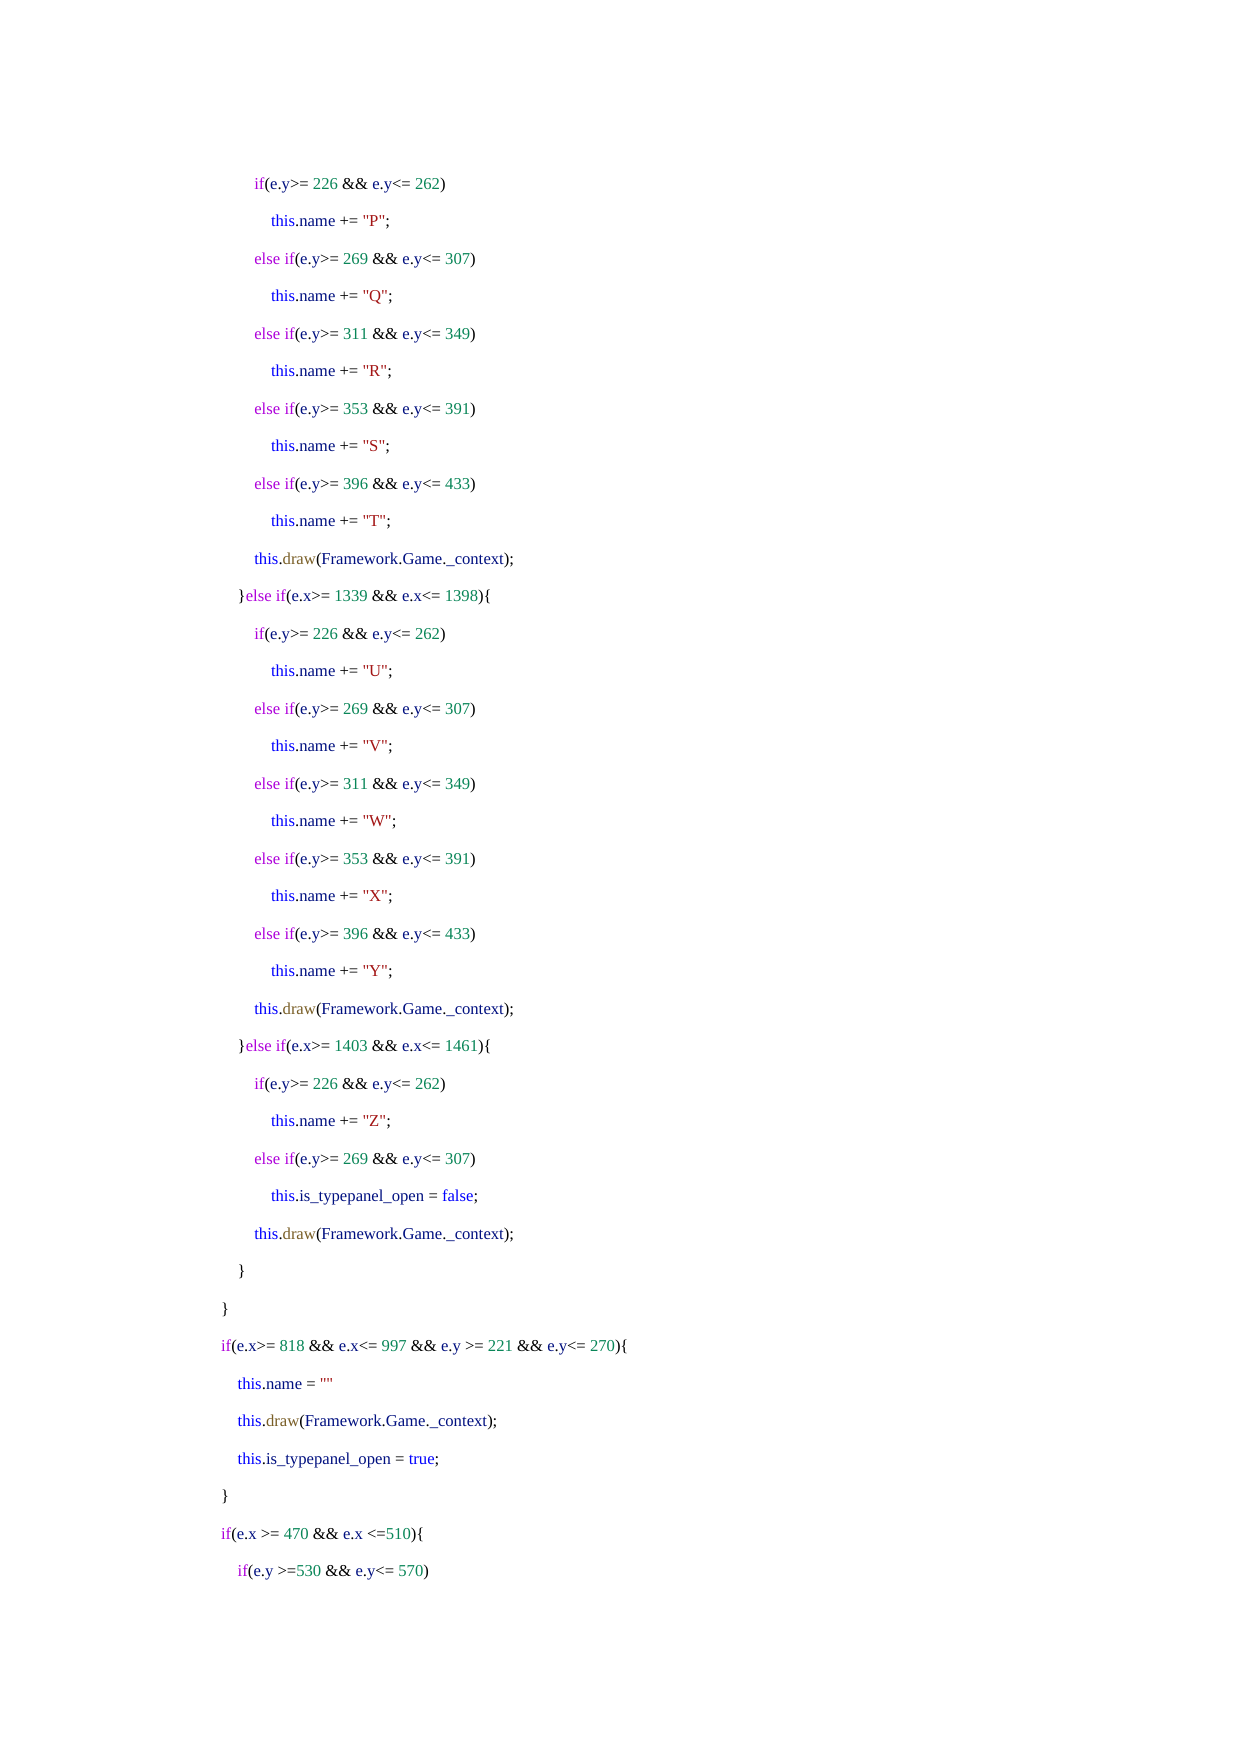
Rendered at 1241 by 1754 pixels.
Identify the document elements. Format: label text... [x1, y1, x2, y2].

text this.is_typepanel_open = false; [187, 1177, 1053, 1214]
text else if(e.y>= 353 && e.y<= 391) [187, 839, 1053, 877]
text this.draw(Framework.Game._context); [187, 1402, 1053, 1439]
text if(e.y>= 226 && e.y<= 262) [187, 1064, 1053, 1102]
text this.draw(Framework.Game._context); [187, 539, 1053, 577]
text } [187, 1477, 1053, 1514]
text if(e.x >= 470 && e.x <=510){ [187, 1514, 1053, 1552]
text if(e.y>= 226 && e.y<= 262) [187, 614, 1053, 652]
text else if(e.y>= 311 && e.y<= 349) [187, 764, 1053, 802]
text this.name += "Q"; [187, 277, 1053, 314]
text this.name += "W"; [187, 802, 1053, 839]
text this.name += "V"; [187, 727, 1053, 764]
text this.draw(Framework.Game._context); [187, 989, 1053, 1027]
text if(e.y>= 226 && e.y<= 262) [187, 164, 1053, 202]
text this.name += "P"; [187, 202, 1053, 239]
text this.name += "Z"; [187, 1102, 1053, 1139]
text this.draw(Framework.Game._context); [187, 1214, 1053, 1252]
text this.name += "R"; [187, 352, 1053, 389]
text }else if(e.x>= 1403 && e.x<= 1461){ [187, 1027, 1053, 1064]
text this.name += "X"; [187, 877, 1053, 914]
text this.name += "S"; [187, 427, 1053, 464]
text this.is_typepanel_open = true; [187, 1439, 1053, 1477]
text else if(e.y>= 269 && e.y<= 307) [187, 239, 1053, 277]
text this.name += "Y"; [187, 952, 1053, 989]
text } [187, 1289, 1053, 1327]
text else if(e.y>= 269 && e.y<= 307) [187, 689, 1053, 727]
text else if(e.y>= 396 && e.y<= 433) [187, 914, 1053, 952]
text else if(e.y>= 353 && e.y<= 391) [187, 389, 1053, 427]
text if(e.y >=530 && e.y<= 570) [187, 1552, 1053, 1589]
text } [187, 1252, 1053, 1289]
text }else if(e.x>= 1339 && e.x<= 1398){ [187, 577, 1053, 614]
text this.name = "" [187, 1364, 1053, 1402]
text this.name += "U"; [187, 652, 1053, 689]
text this.name += "T"; [187, 502, 1053, 539]
text else if(e.y>= 396 && e.y<= 433) [187, 464, 1053, 502]
text else if(e.y>= 311 && e.y<= 349) [187, 314, 1053, 352]
text else if(e.y>= 269 && e.y<= 307) [187, 1139, 1053, 1177]
text if(e.x>= 818 && e.x<= 997 && e.y >= 221 && e.y<= 270){ [187, 1327, 1053, 1364]
